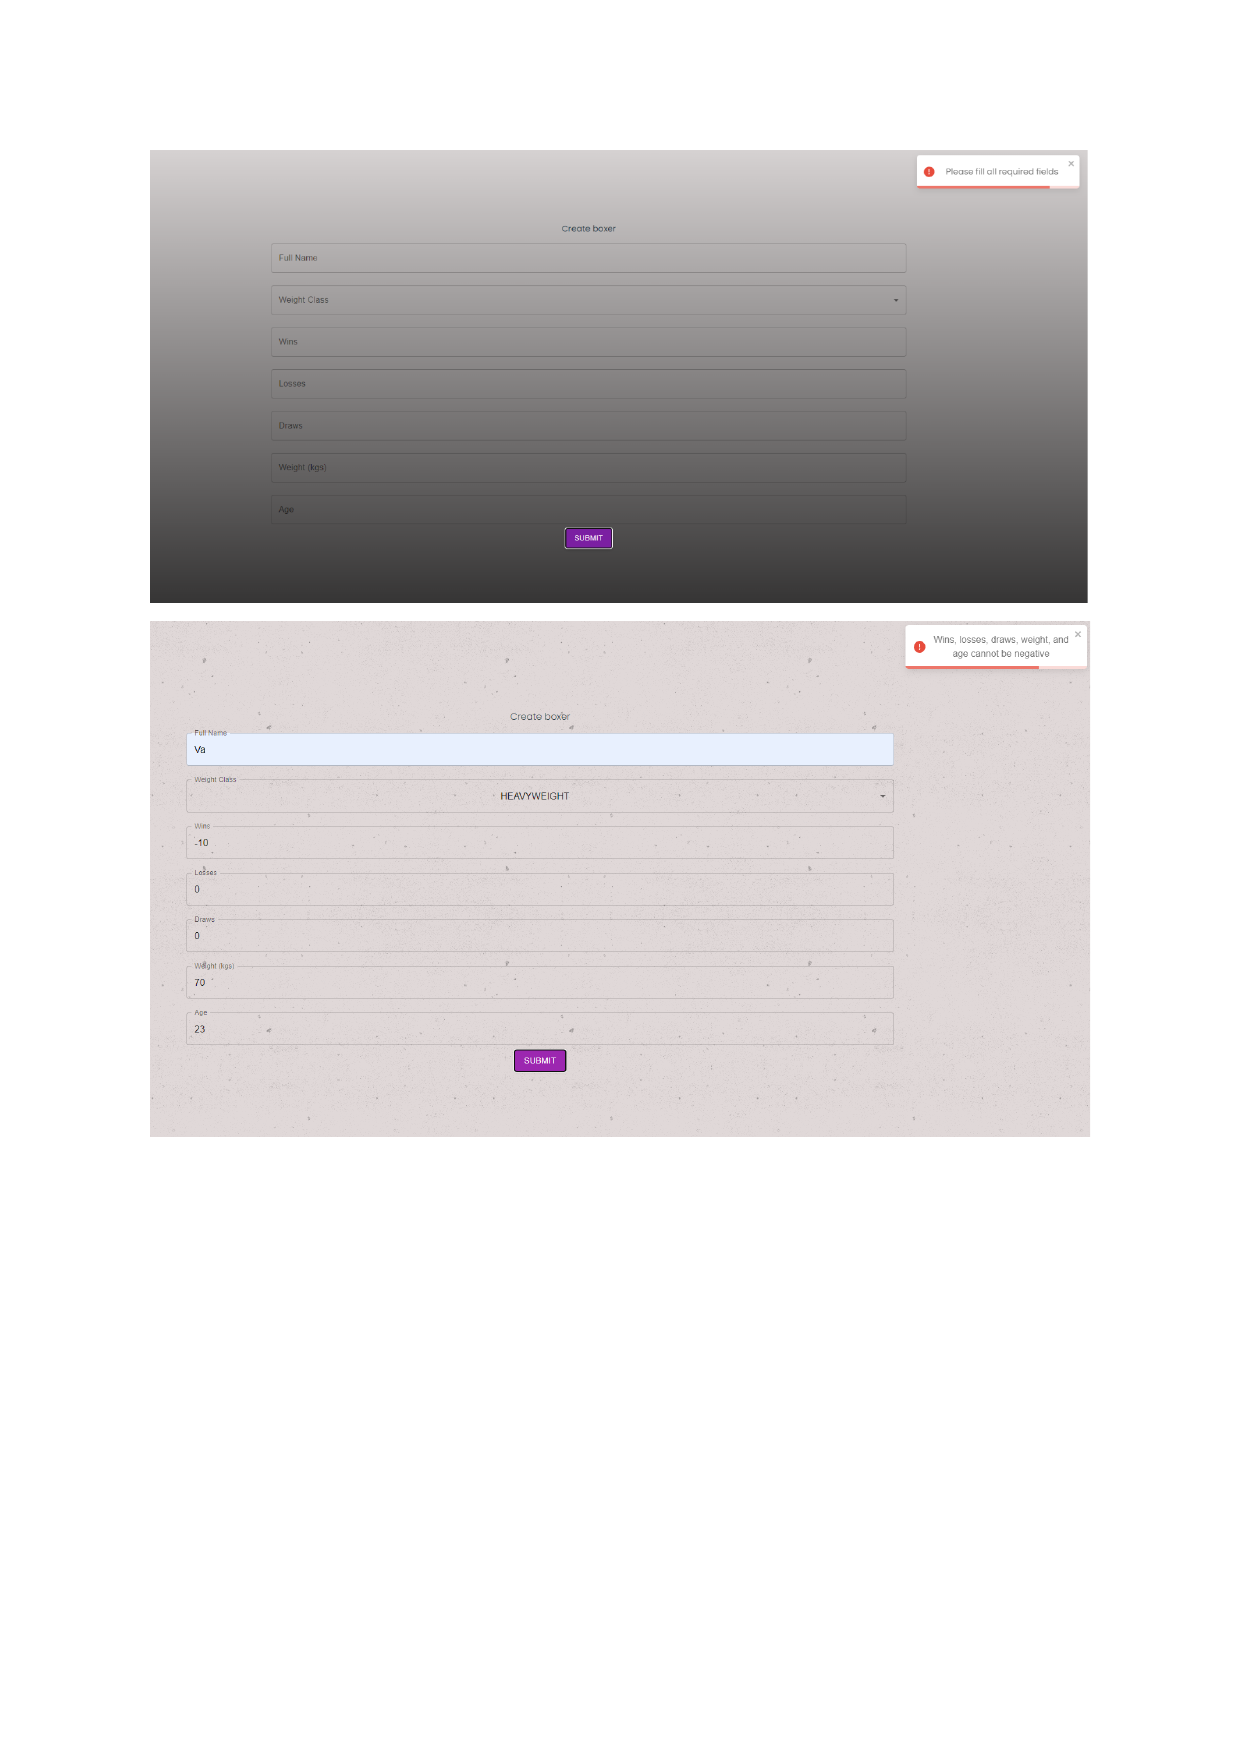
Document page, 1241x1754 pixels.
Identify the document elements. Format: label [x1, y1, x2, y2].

picture [150, 150, 1088, 603]
picture [150, 621, 1091, 1137]
